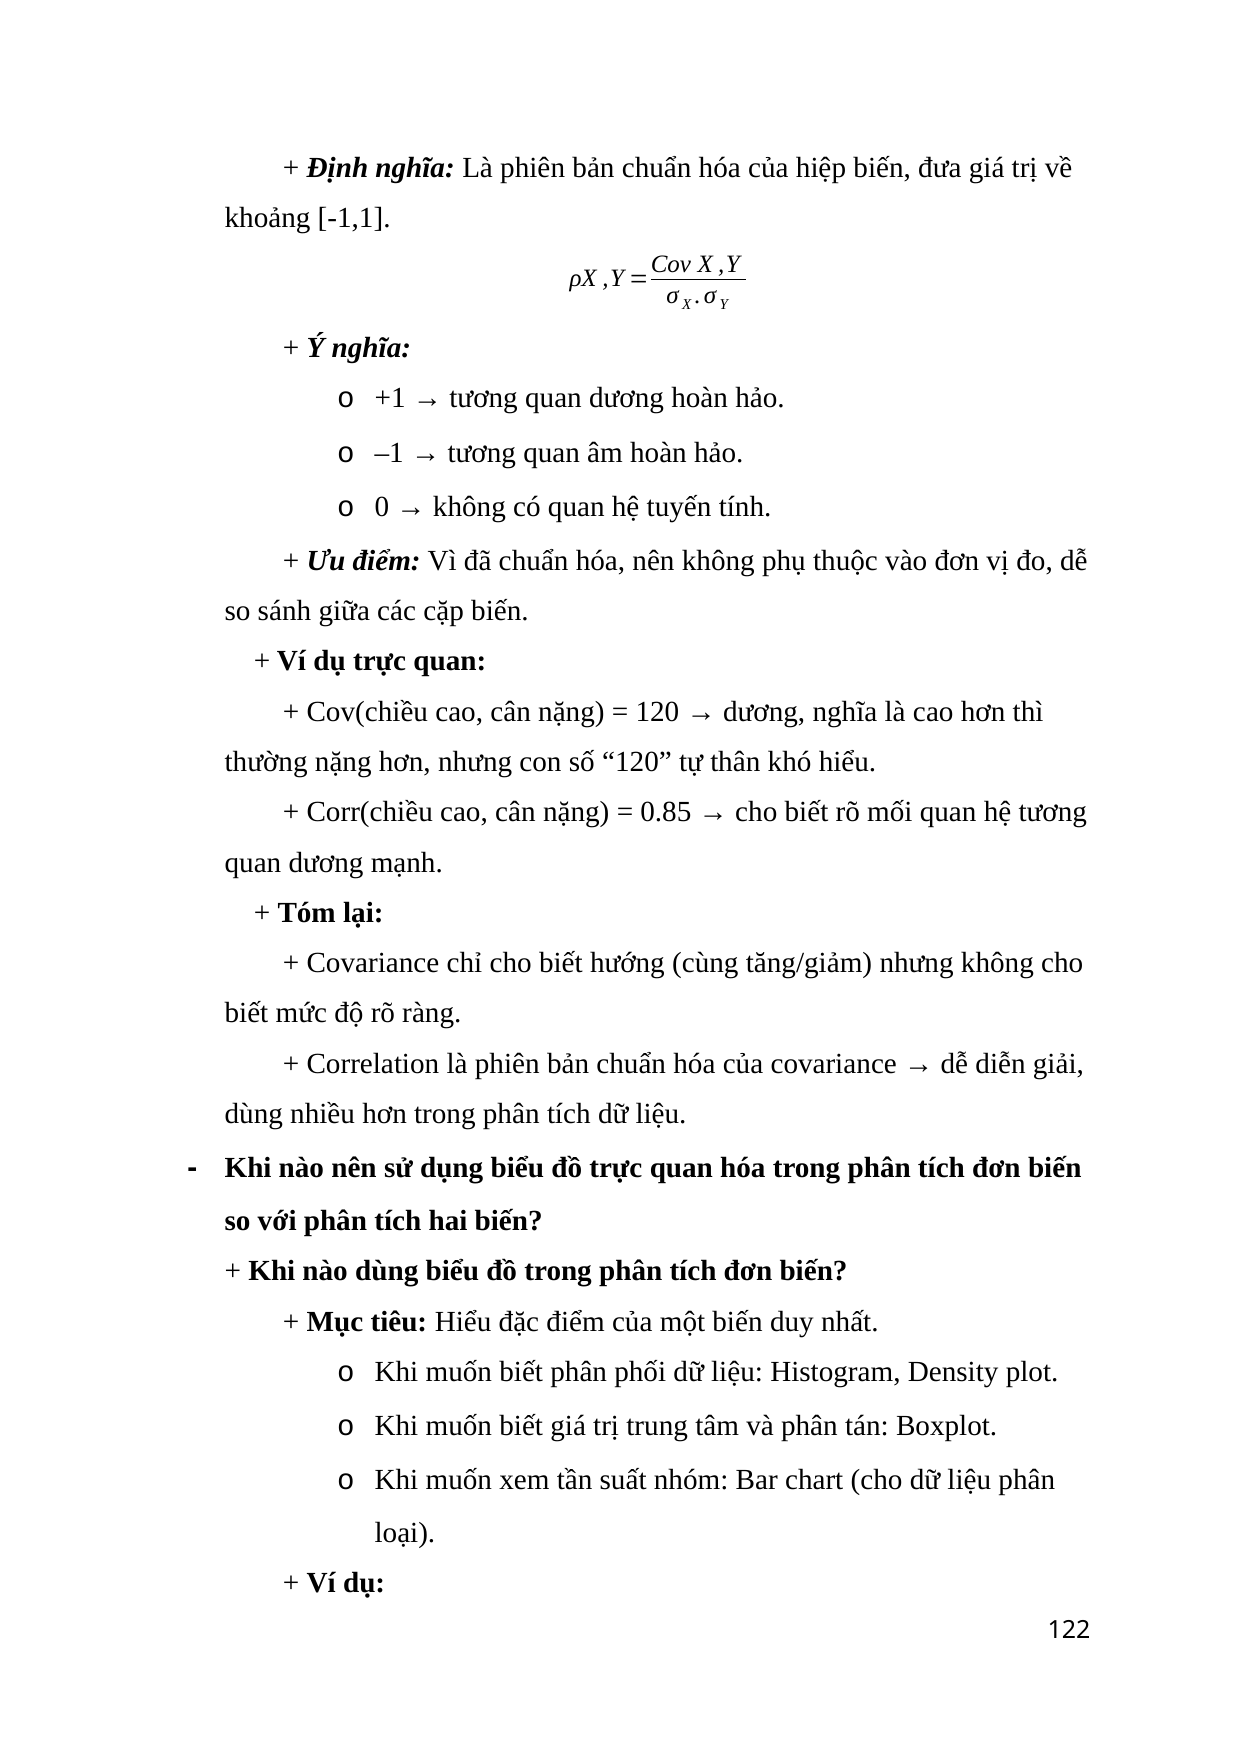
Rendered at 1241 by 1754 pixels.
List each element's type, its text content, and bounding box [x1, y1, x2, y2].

list + Khi nào dùng biểu đồ trong phân tích đơn biến? [224, 1253, 1090, 1287]
list + Covariance chỉ cho biết hướng (cùng tăng/giảm) nhưng không cho biết mức độ rõ ràng. [224, 945, 1090, 1029]
list Khi muốn xem tần suất nhóm: Bar chart (cho dữ liệu phân loại). [337, 1462, 1090, 1548]
list + Ý nghĩa: [224, 330, 1090, 364]
list Khi nào nên sử dụng biểu đồ trực quan hóa trong phân tích đơn biến so với phân tích hai biến? [187, 1147, 1090, 1237]
list +1 → tương quan dương hoàn hảo. [337, 381, 1090, 417]
list 0 → không có quan hệ tuyến tính. [337, 489, 1090, 525]
list + Định nghĩa: Là phiên bản chuẩn hóa của hiệp biến, đưa giá trị về khoảng [-1,1]. [224, 150, 1090, 234]
list + Correlation là phiên bản chuẩn hóa của covariance → dễ diễn giải, dùng nhiều hơn trong phân tích dữ liệu. [224, 1046, 1090, 1130]
list + Tóm lại: [224, 895, 1090, 928]
list + Cov(chiều cao, cân nặng) = 120 → dương, nghĩa là cao hơn thì thường nặng hơn, nhưng con số “120” tự thân khó hiểu. [224, 694, 1090, 778]
list Khi muốn biết phân phối dữ liệu: Histogram, Density plot. [337, 1354, 1090, 1390]
list –1 → tương quan âm hoàn hảo. [337, 435, 1090, 471]
list + Ví dụ: [224, 1565, 1090, 1599]
list + Mục tiêu: Hiểu đặc điểm của một biến duy nhất. [224, 1304, 1090, 1337]
list Khi muốn biết giá trị trung tâm và phân tán: Boxplot. [337, 1408, 1090, 1444]
list + Ví dụ trực quan: [224, 643, 1090, 677]
list + Corr(chiều cao, cân nặng) = 0.85 → cho biết rõ mối quan hệ tương quan dương mạnh. [224, 794, 1090, 878]
list + Ưu điểm: Vì đã chuẩn hóa, nên không phụ thuộc vào đơn vị đo, dễ so sánh giữa các cặp biến. [224, 543, 1090, 627]
